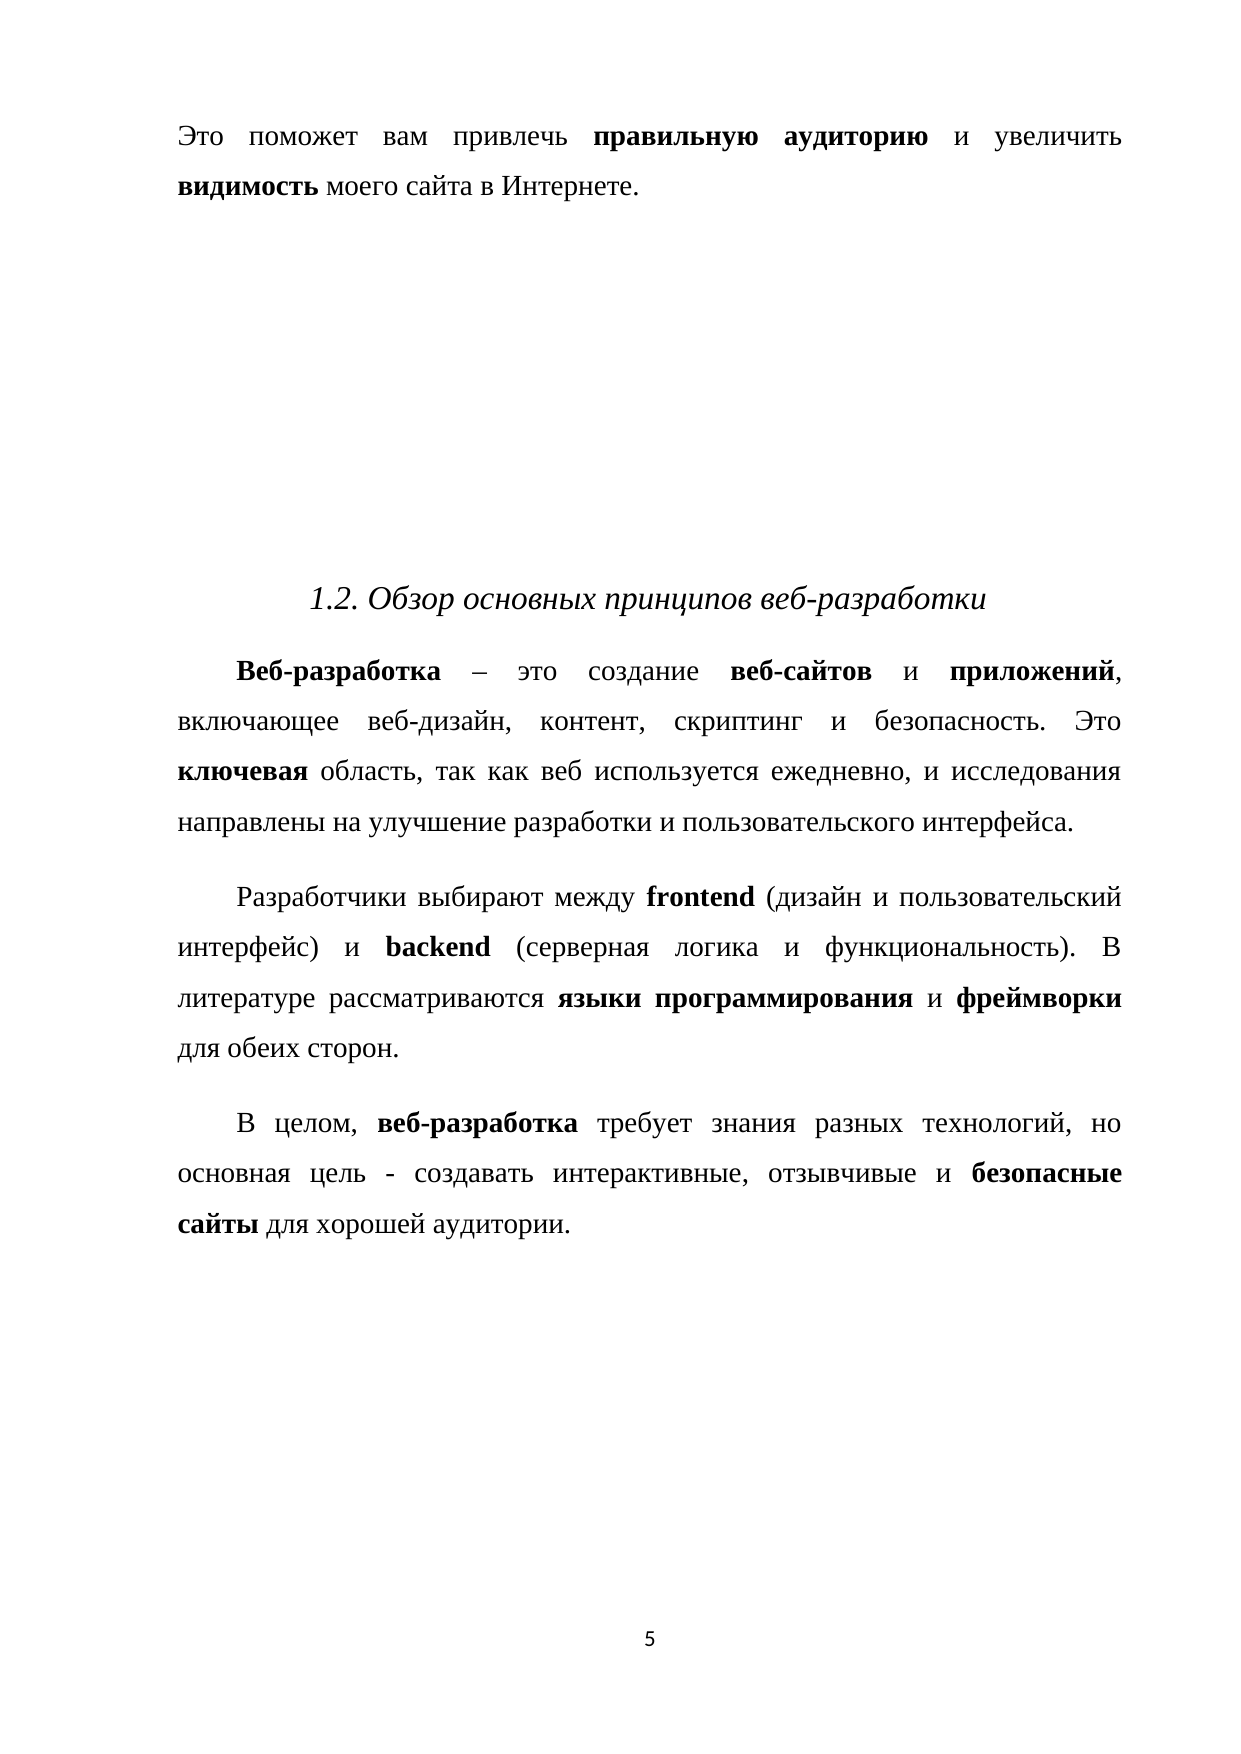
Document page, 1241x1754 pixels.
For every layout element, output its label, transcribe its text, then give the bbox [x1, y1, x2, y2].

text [177, 118, 1122, 303]
text 1.2. Обзор основных принципов веб-разработки [177, 679, 1122, 718]
text Разработчики выбирают между frontend (дизайн и пользовательский интерфейс) и backend (серверная логика и функциональность). В литературе рассматриваются языки программирования и фреймворки для обеих сторон. [177, 980, 1122, 1164]
text Веб-разработка – это создание веб-сайтов и приложений, включающее веб-дизайн, контент, скриптинг и безопасность. Это ключевая область, так как веб используется ежедневно, и исследования направлены на улучшение разработки и пользовательского интерфейса. [177, 753, 1122, 938]
text В целом, веб-разработка требует знания разных технологий, но основная цель - создавать интерактивные, отзывчивые и безопасные сайты для хорошей аудитории. [177, 1206, 1122, 1340]
